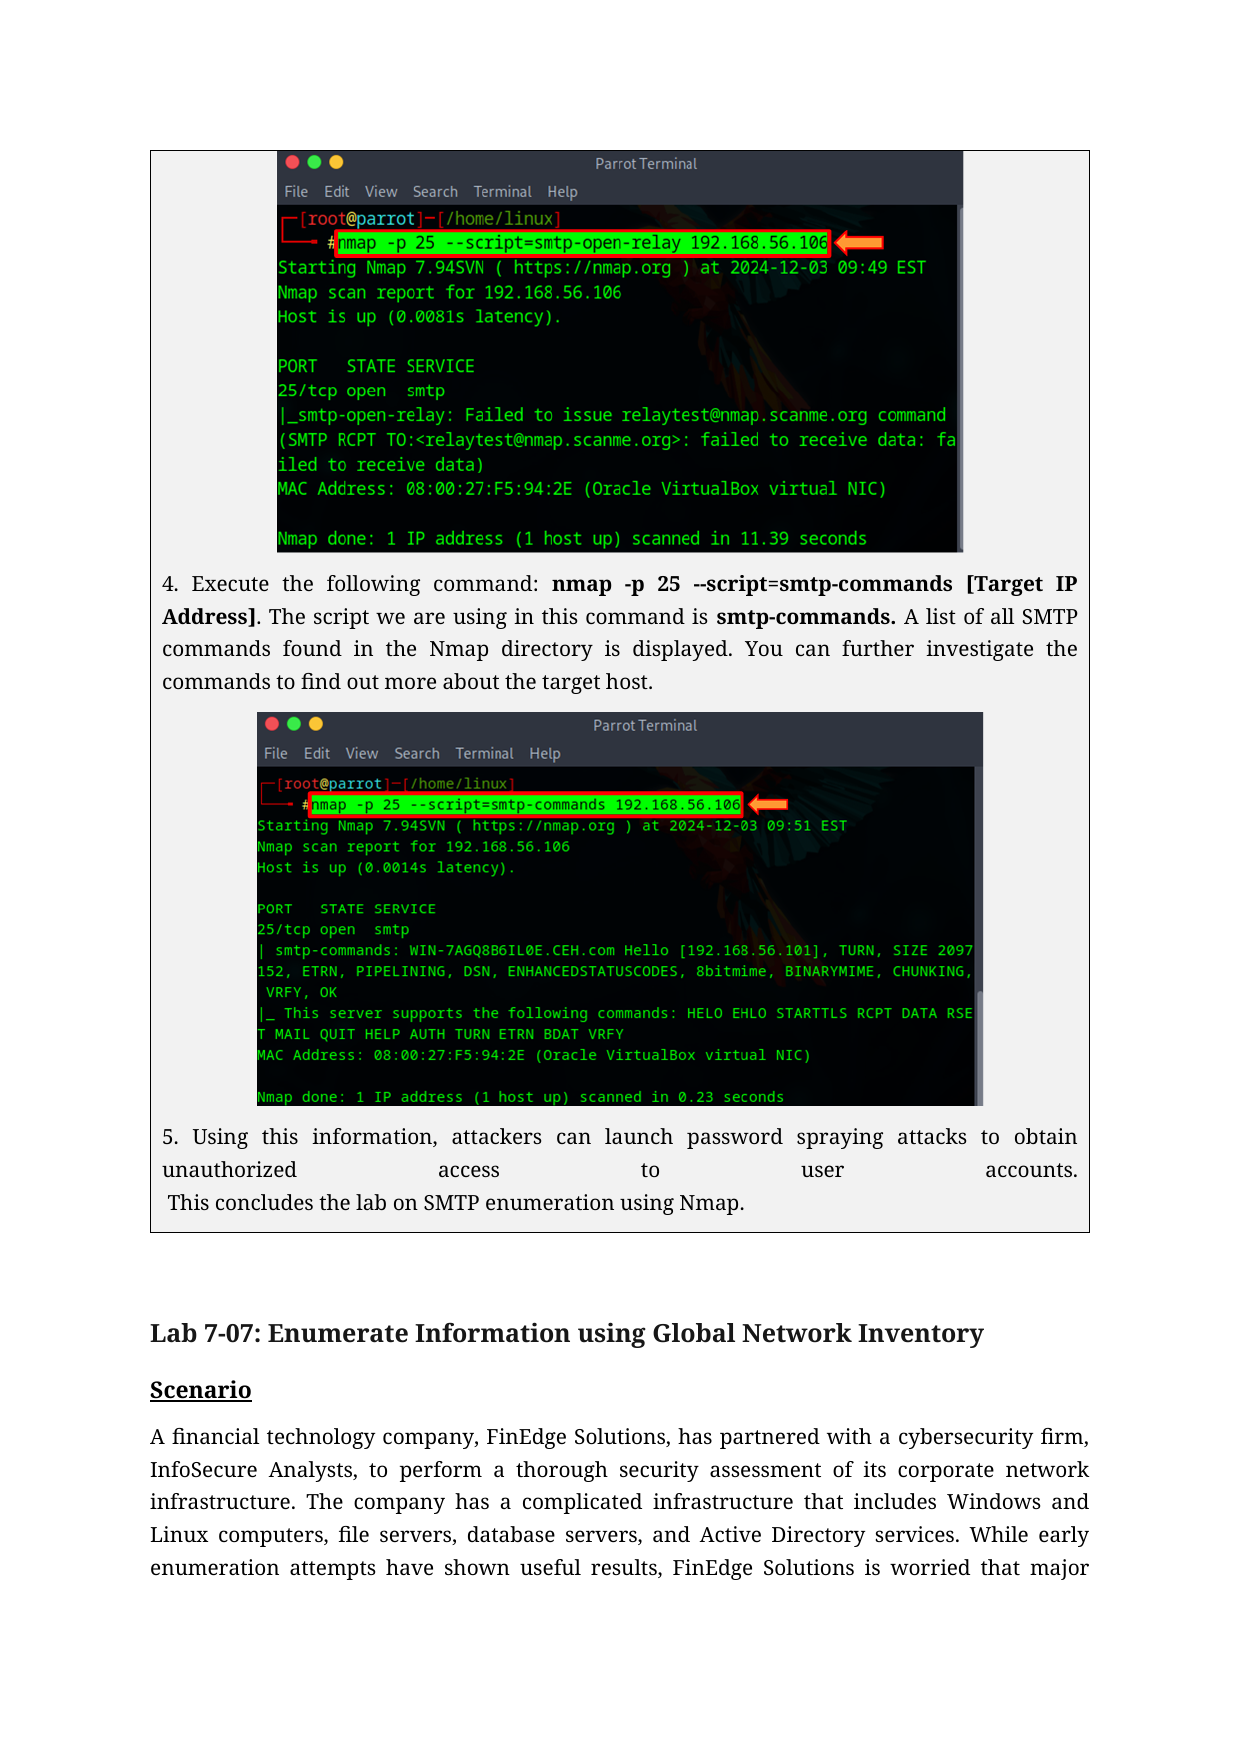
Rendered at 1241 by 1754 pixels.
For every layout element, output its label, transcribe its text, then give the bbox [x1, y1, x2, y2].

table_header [151, 151, 1089, 1232]
text Scenario [150, 1374, 1090, 1405]
picture [276, 151, 964, 553]
text Lab 7-07: Enumerate Information using Global Network Inventory [150, 1316, 1090, 1350]
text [150, 1422, 1090, 1581]
picture [256, 712, 984, 1106]
